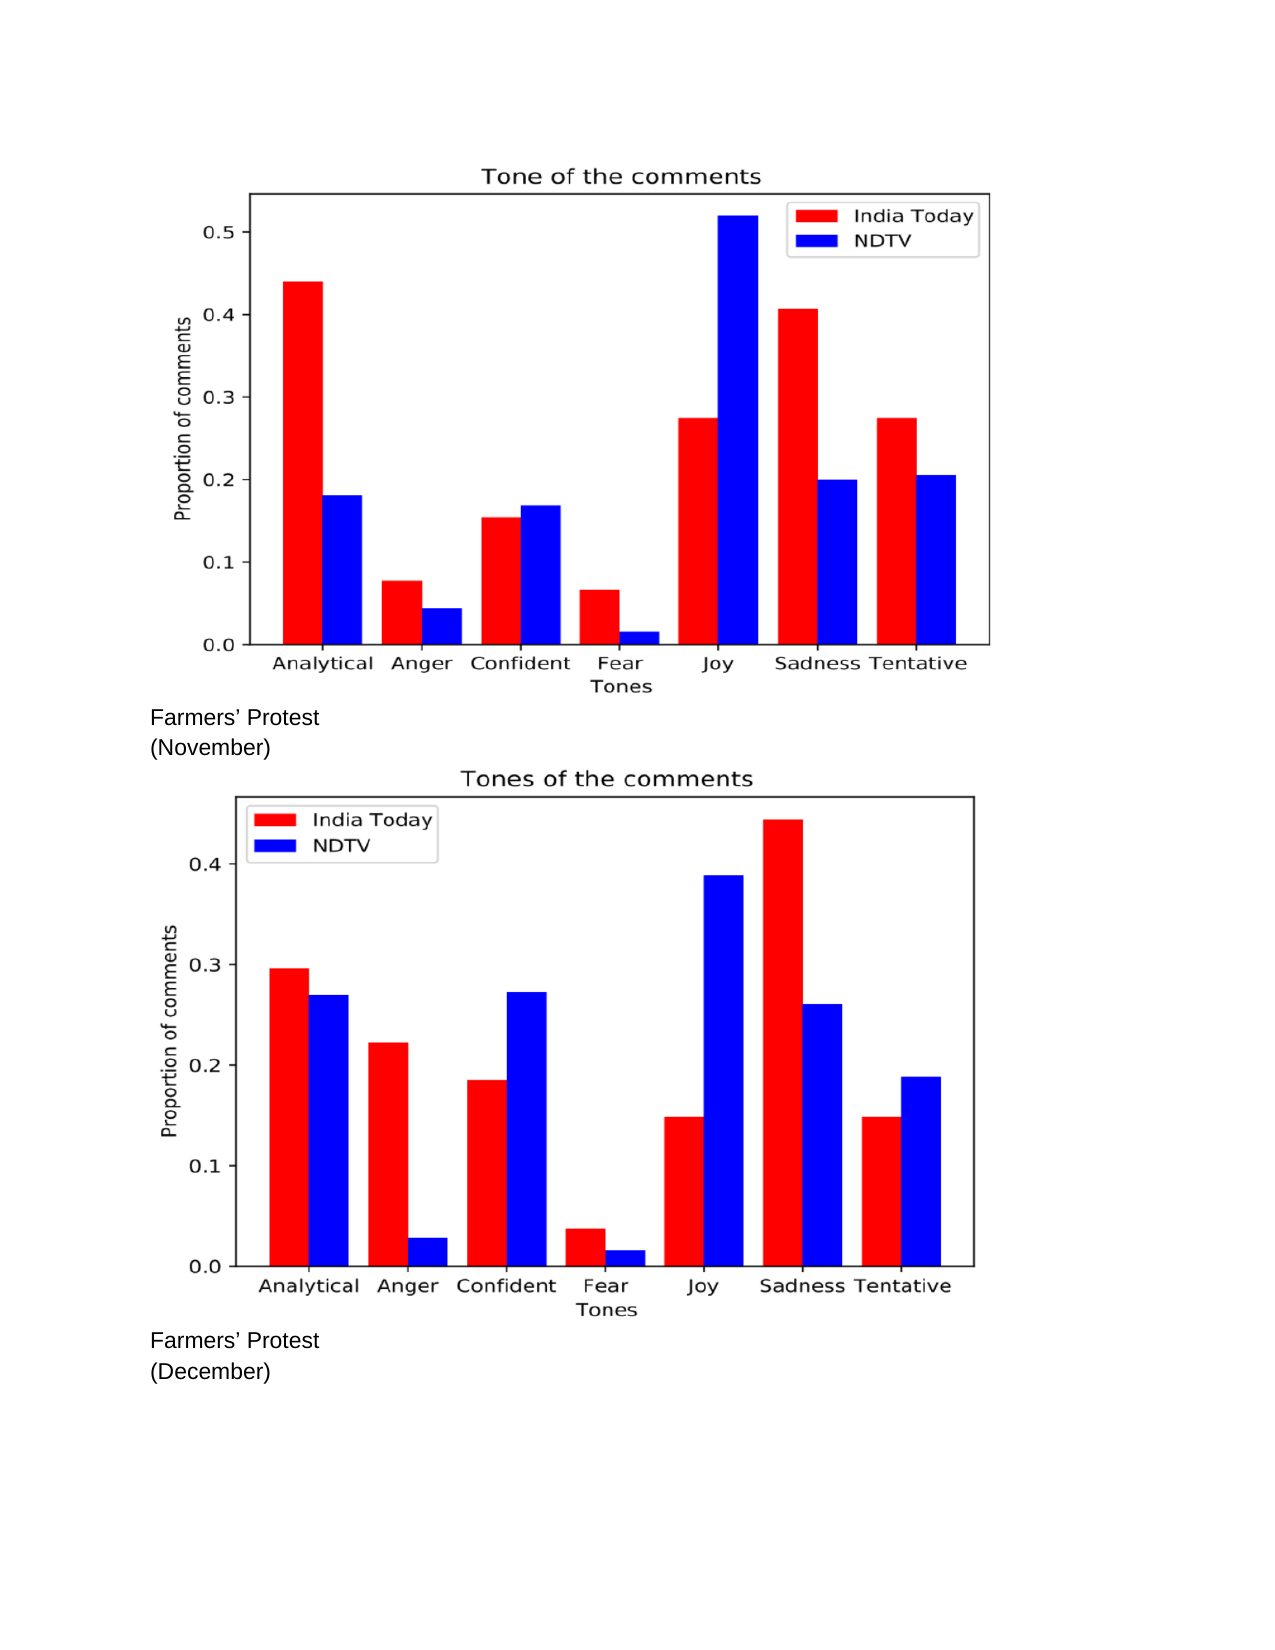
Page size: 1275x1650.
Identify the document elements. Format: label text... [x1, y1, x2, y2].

text (December) [150, 1358, 1125, 1384]
text Farmers’ Protest [150, 1327, 1125, 1354]
text (November) [150, 734, 1125, 760]
picture [150, 764, 984, 1324]
text Farmers’ Protest [150, 704, 1125, 730]
picture [150, 150, 1031, 700]
